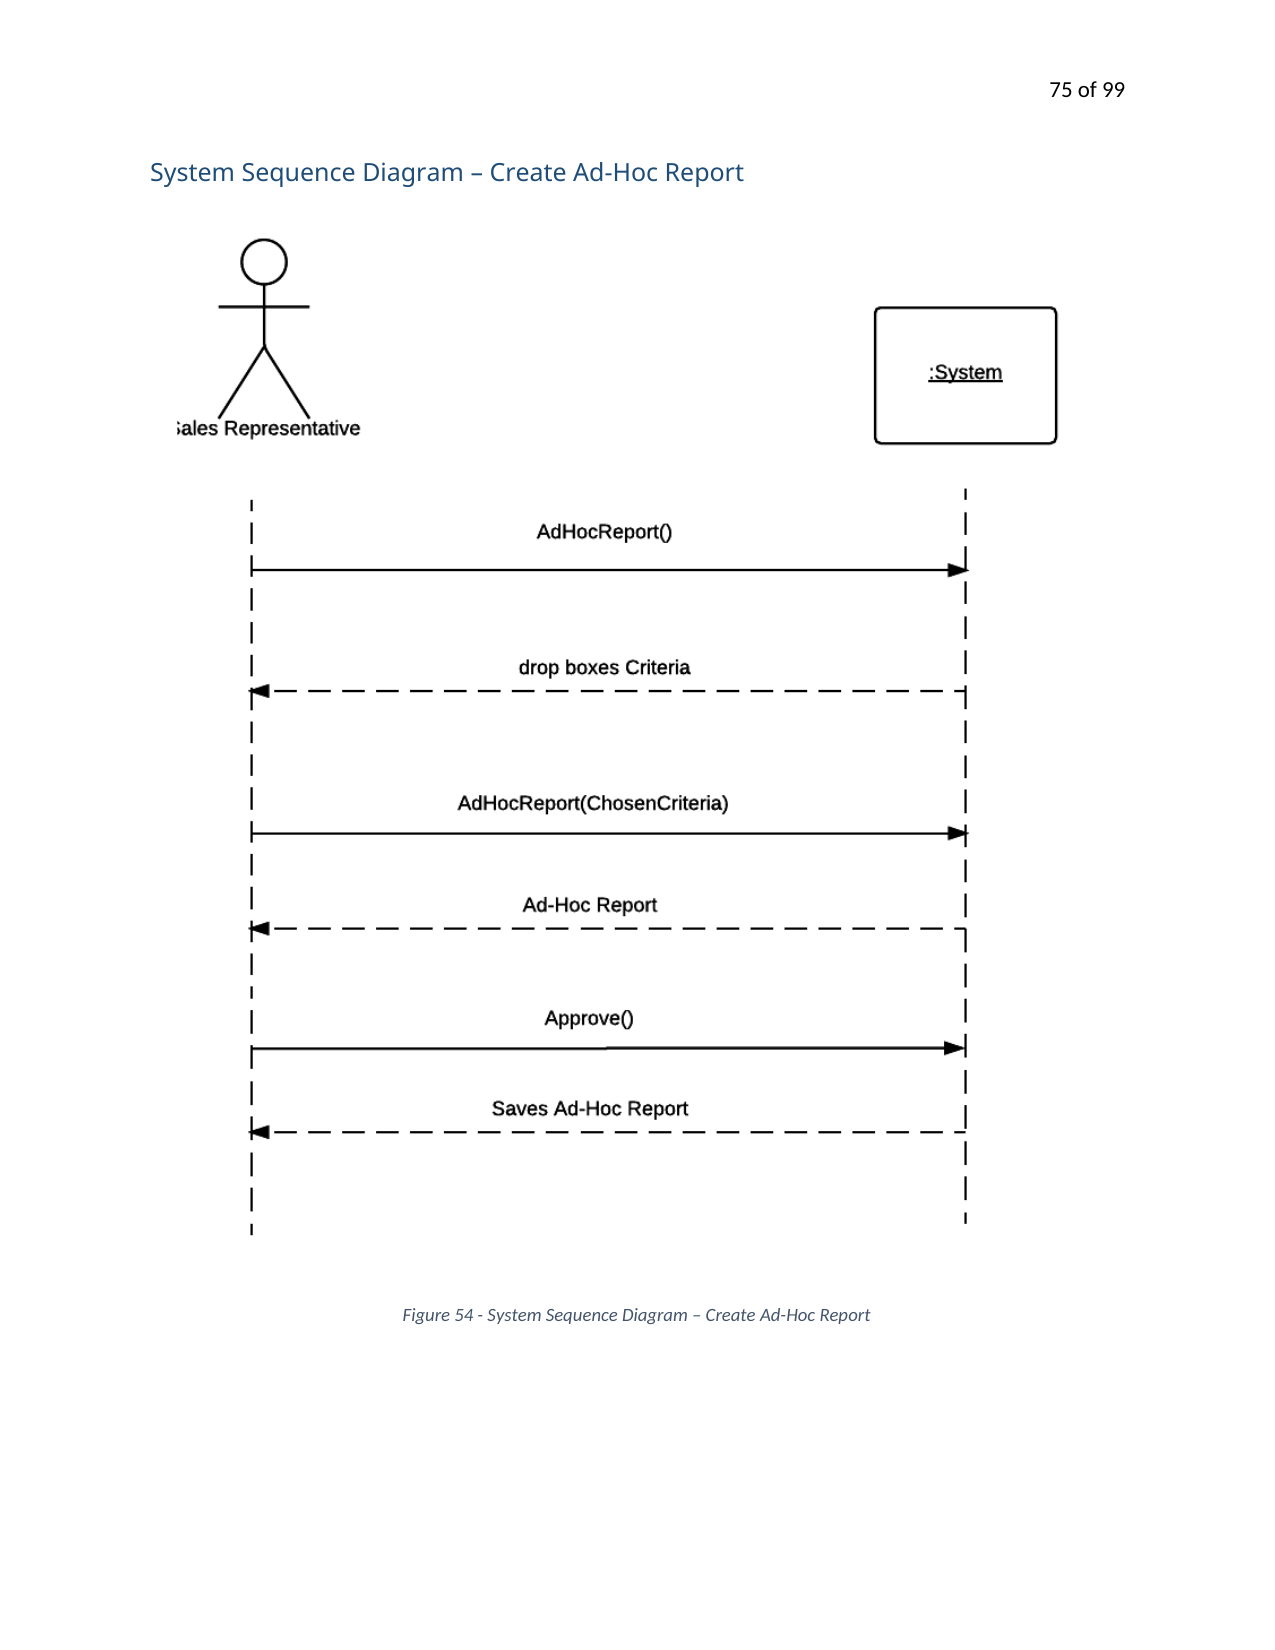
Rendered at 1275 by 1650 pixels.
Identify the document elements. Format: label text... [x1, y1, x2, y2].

picture [177, 191, 1098, 1285]
subtitle System Sequence Diagram – Create Ad-Hoc Report [150, 154, 1125, 188]
